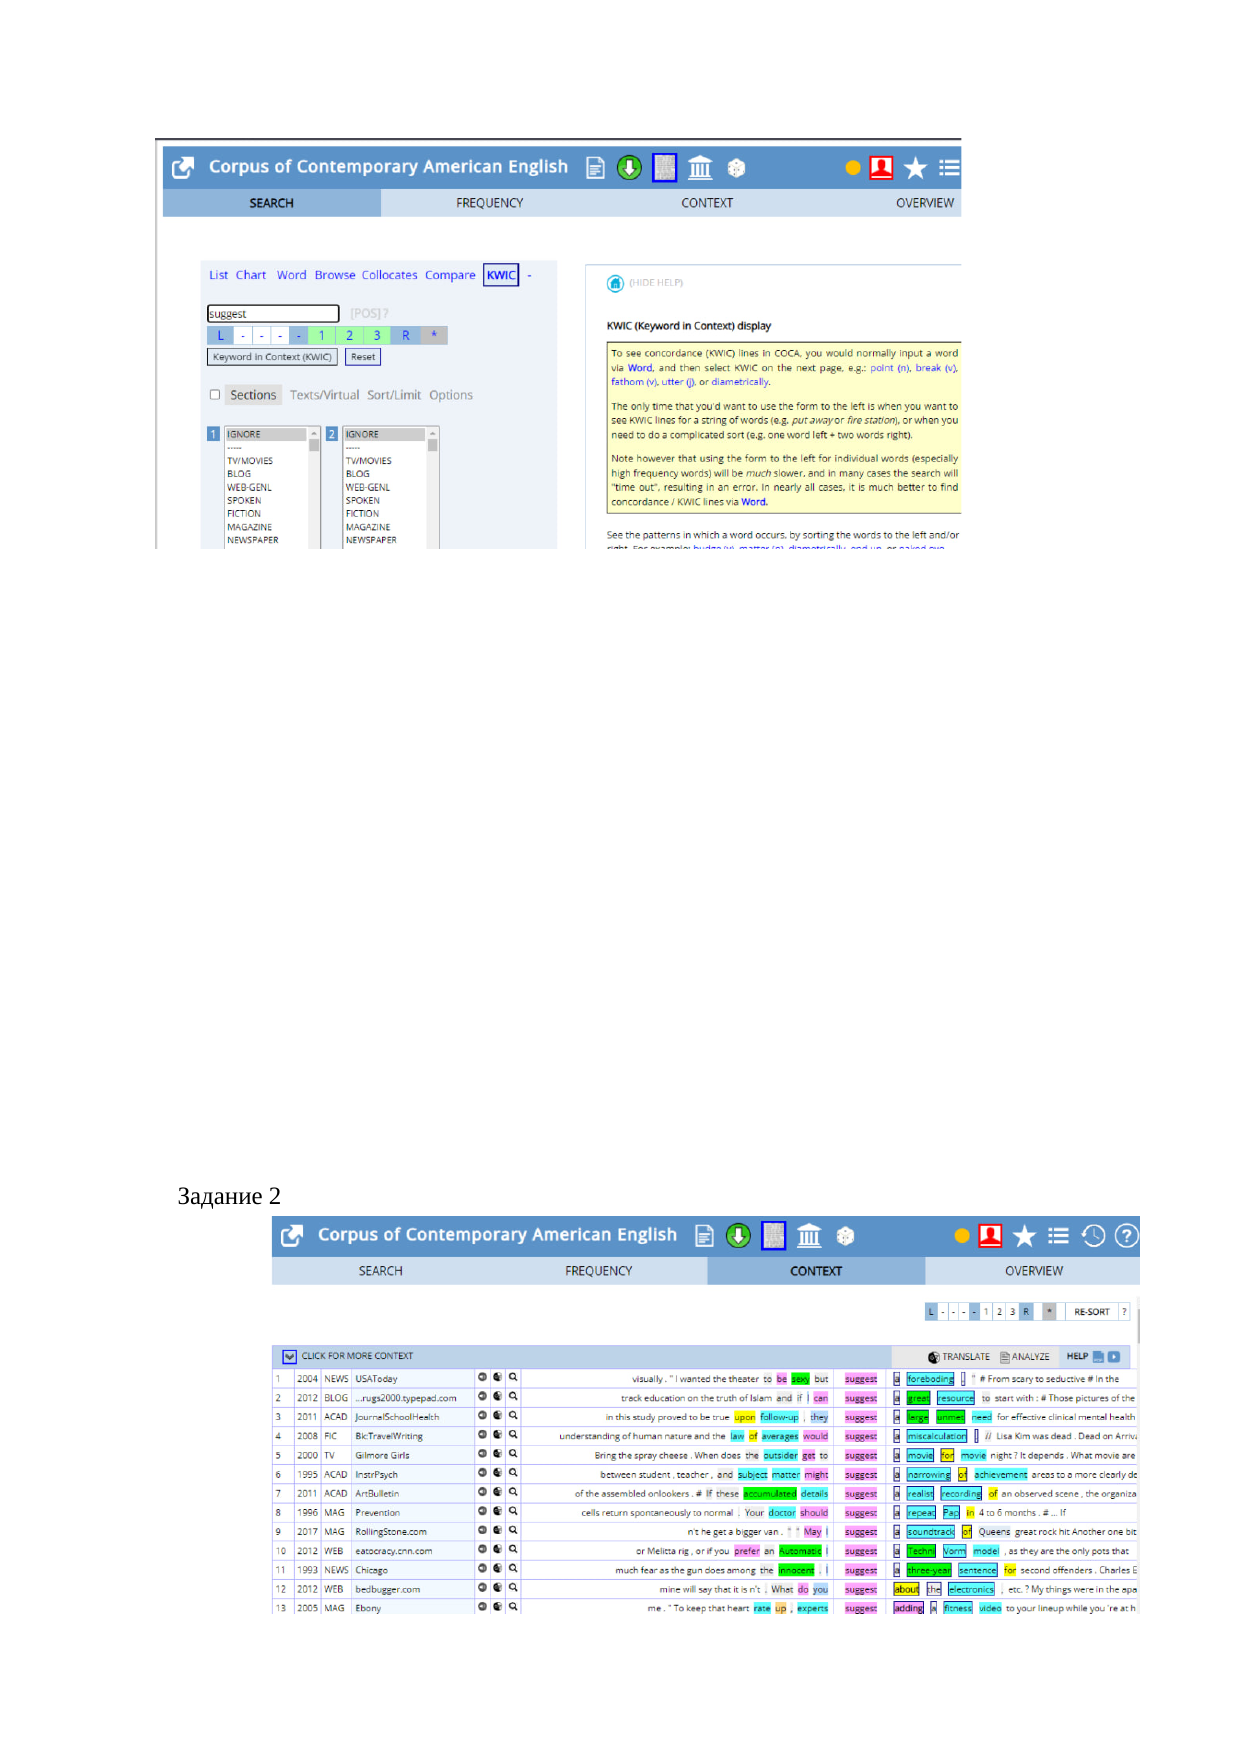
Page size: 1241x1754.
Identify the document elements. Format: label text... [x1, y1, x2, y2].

picture [271, 1216, 1140, 1614]
picture [155, 138, 962, 549]
text Задание 2 [177, 1181, 1152, 1210]
